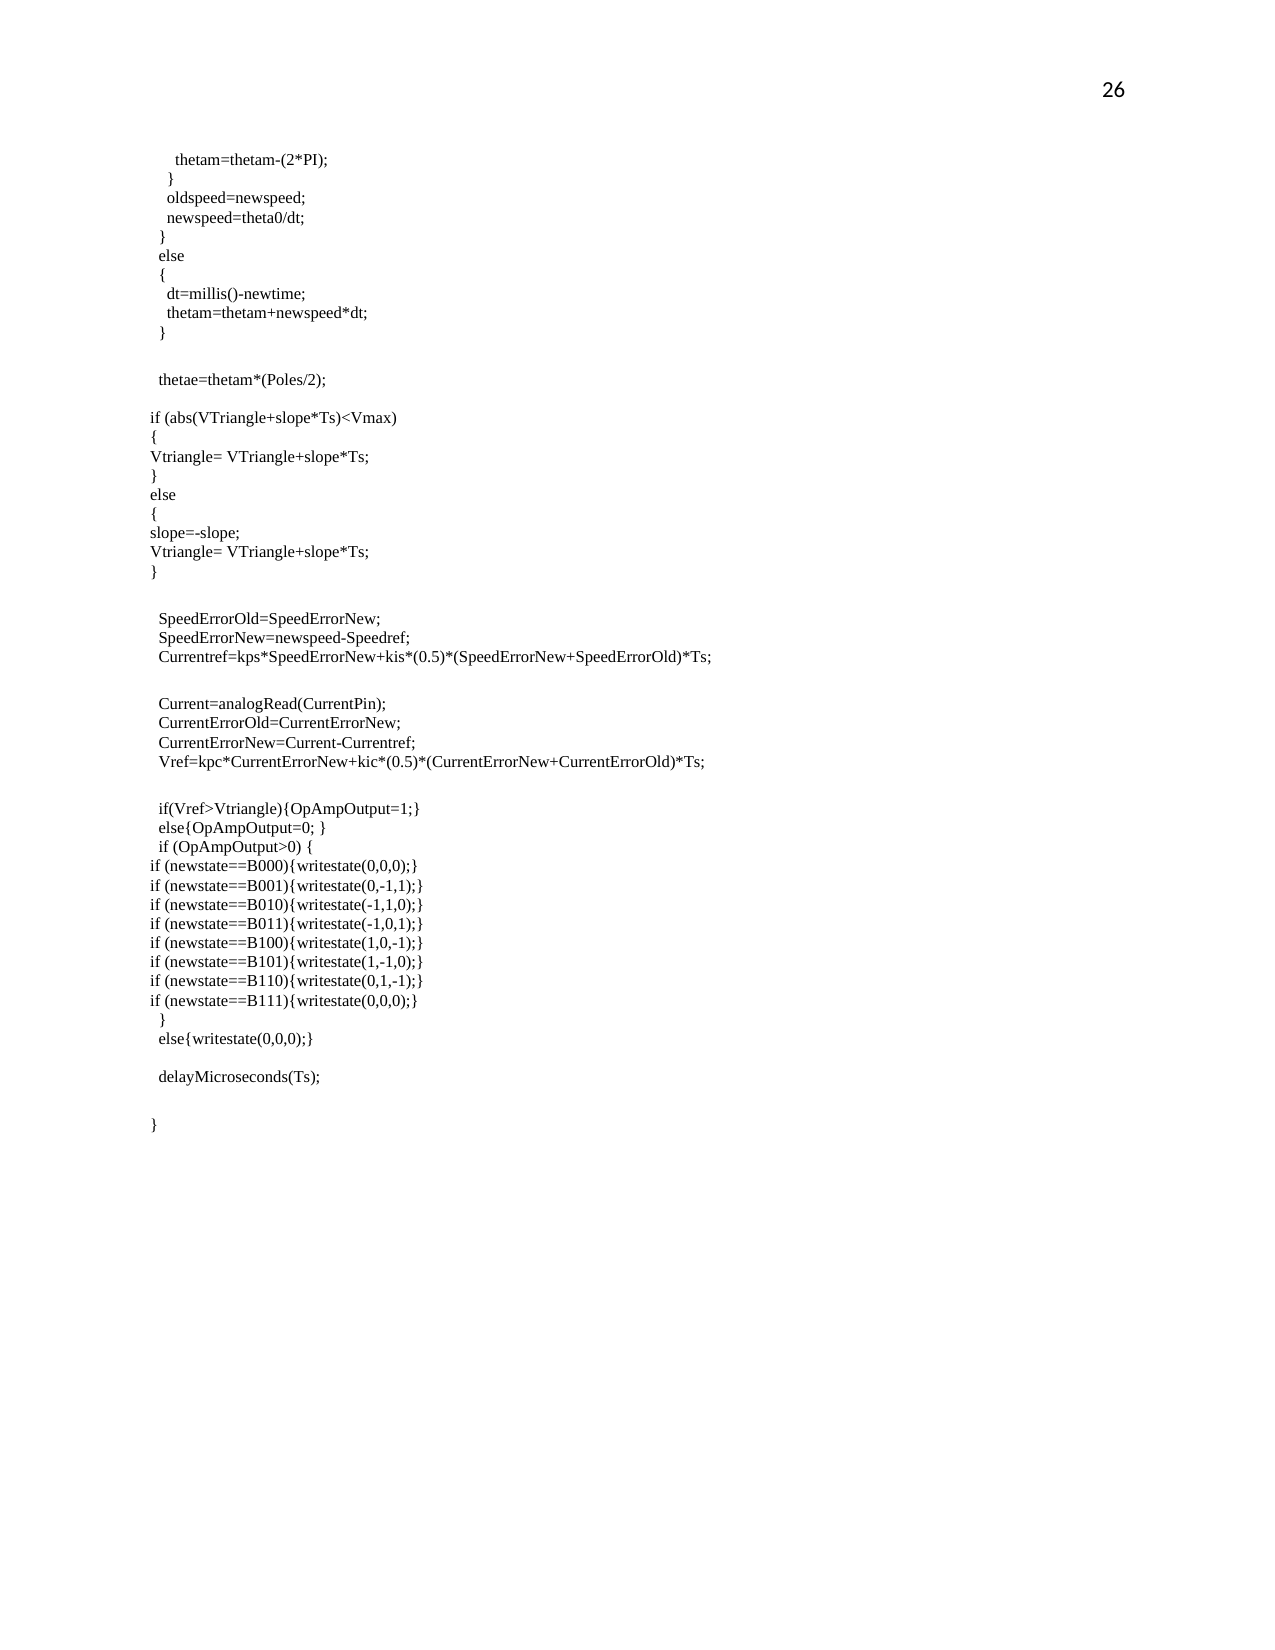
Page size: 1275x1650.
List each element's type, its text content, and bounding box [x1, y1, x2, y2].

text { [150, 504, 1125, 523]
text if (newstate==B001){writestate(0,-1,1);} [150, 875, 1125, 894]
text oldspeed=newspeed; [150, 188, 1125, 207]
text else{OpAmpOutput=0; } [150, 818, 1125, 837]
text SpeedErrorNew=newspeed-Speedref; [150, 628, 1125, 647]
text if (newstate==B101){writestate(1,-1,0);} [150, 952, 1125, 971]
text if(Vref>Vtriangle){OpAmpOutput=1;} [150, 799, 1125, 818]
text slope=-slope; [150, 523, 1125, 542]
text if (newstate==B111){writestate(0,0,0);} [150, 990, 1125, 1009]
text } [150, 169, 1125, 188]
text if (newstate==B100){writestate(1,0,-1);} [150, 933, 1125, 952]
text Current=analogRead(CurrentPin); [150, 694, 1125, 713]
text } [150, 1114, 1125, 1133]
text if (newstate==B110){writestate(0,1,-1);} [150, 971, 1125, 990]
text } [150, 227, 1125, 246]
text thetae=thetam*(Poles/2); [150, 370, 1125, 389]
text thetam=thetam-(2*PI); [150, 150, 1125, 169]
text if (newstate==B000){writestate(0,0,0);} [150, 856, 1125, 875]
text Currentref=kps*SpeedErrorNew+kis*(0.5)*(SpeedErrorNew+SpeedErrorOld)*Ts; [150, 647, 1125, 666]
text else [150, 246, 1125, 265]
text CurrentErrorOld=CurrentErrorNew; [150, 713, 1125, 732]
text if (newstate==B011){writestate(-1,0,1);} [150, 914, 1125, 933]
text if (newstate==B010){writestate(-1,1,0);} [150, 894, 1125, 914]
text else{writestate(0,0,0);} [150, 1029, 1125, 1048]
text else [150, 485, 1125, 504]
text } [150, 466, 1125, 485]
text } [150, 561, 1125, 581]
text dt=millis()-newtime; [150, 284, 1125, 303]
text delayMicroseconds(Ts); [150, 1067, 1125, 1086]
text if (OpAmpOutput>0) { [150, 837, 1125, 856]
text Vtriangle= VTriangle+slope*Ts; [150, 446, 1125, 466]
text thetam=thetam+newspeed*dt; [150, 303, 1125, 322]
text if (abs(VTriangle+slope*Ts)<Vmax) [150, 408, 1125, 427]
text } [150, 322, 1125, 342]
text Vref=kpc*CurrentErrorNew+kic*(0.5)*(CurrentErrorNew+CurrentErrorOld)*Ts; [150, 752, 1125, 771]
text Vtriangle= VTriangle+slope*Ts; [150, 542, 1125, 561]
text newspeed=theta0/dt; [150, 207, 1125, 227]
text { [150, 265, 1125, 284]
text { [150, 427, 1125, 446]
text } [150, 1009, 1125, 1029]
text CurrentErrorNew=Current-Currentref; [150, 732, 1125, 752]
text SpeedErrorOld=SpeedErrorNew; [150, 608, 1125, 628]
